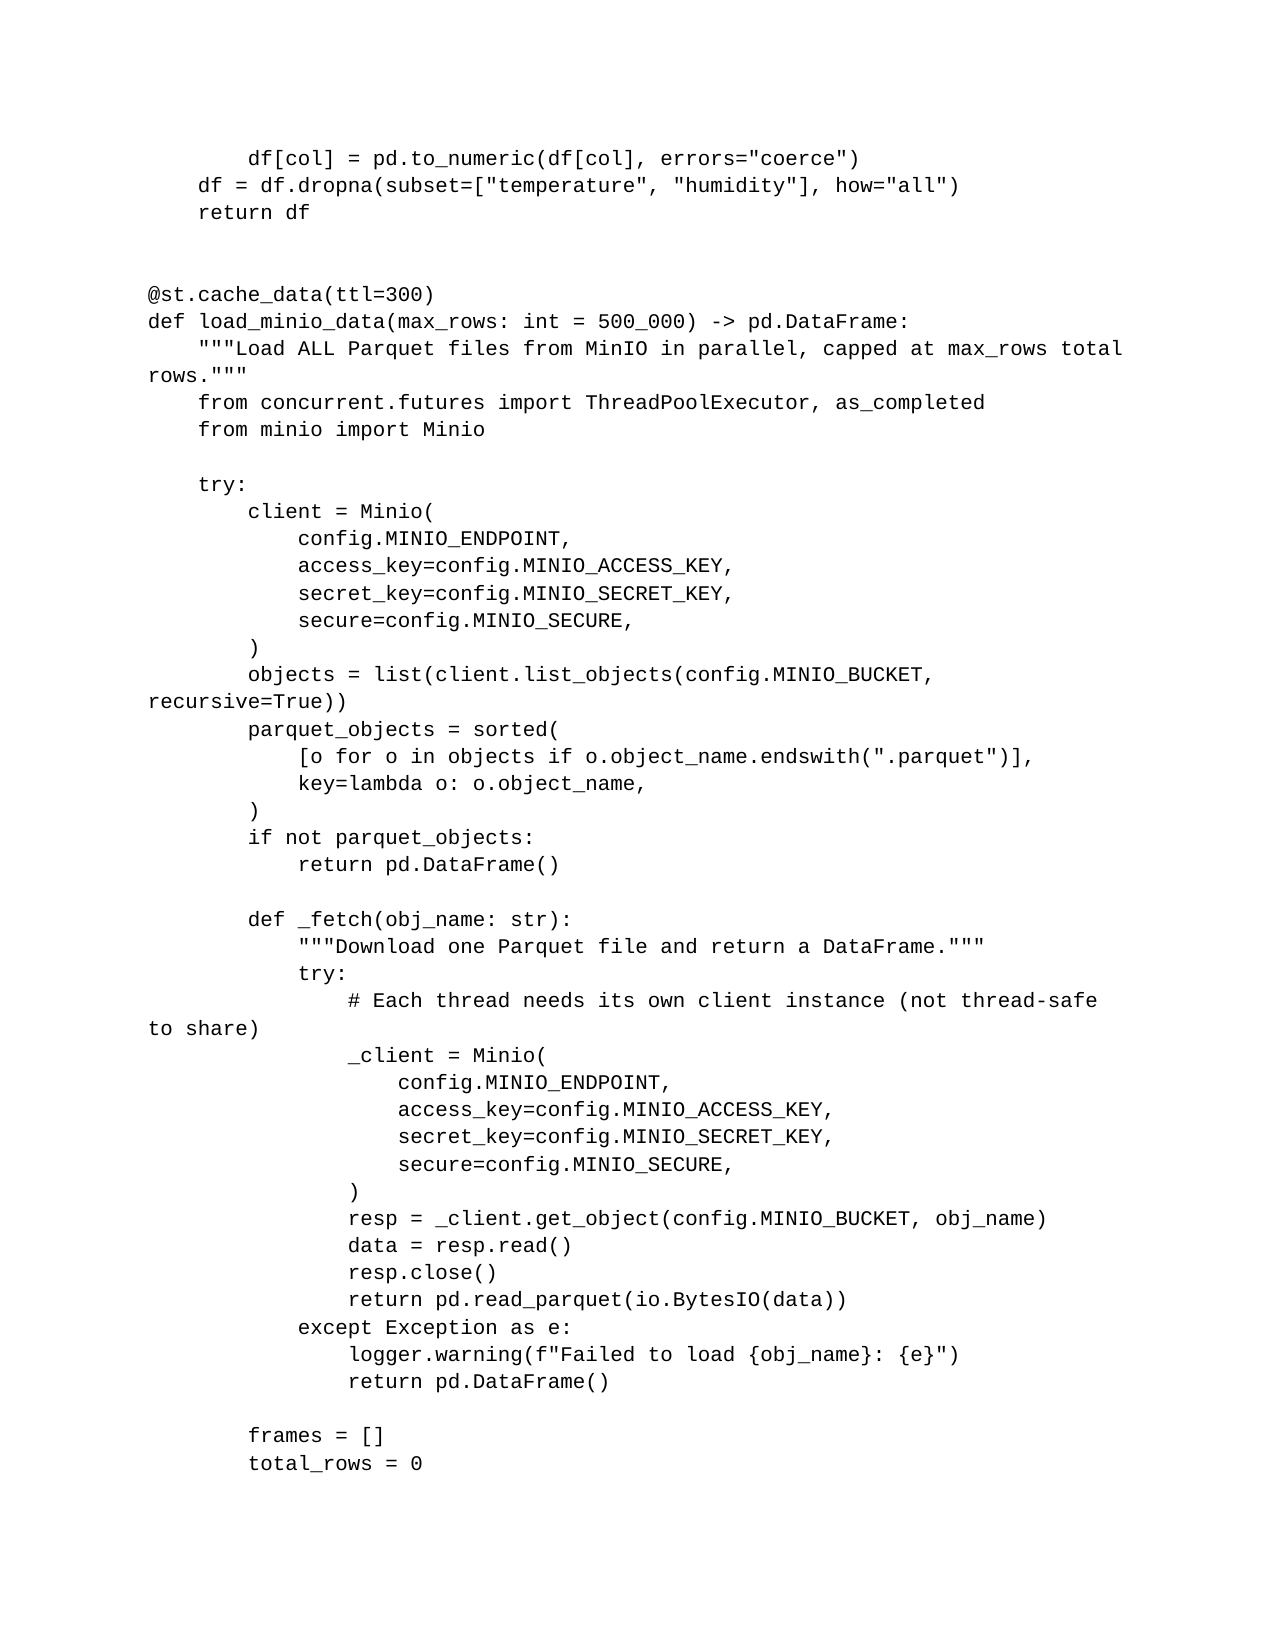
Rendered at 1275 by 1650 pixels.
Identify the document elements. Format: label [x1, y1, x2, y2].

text [148, 148, 1127, 1476]
